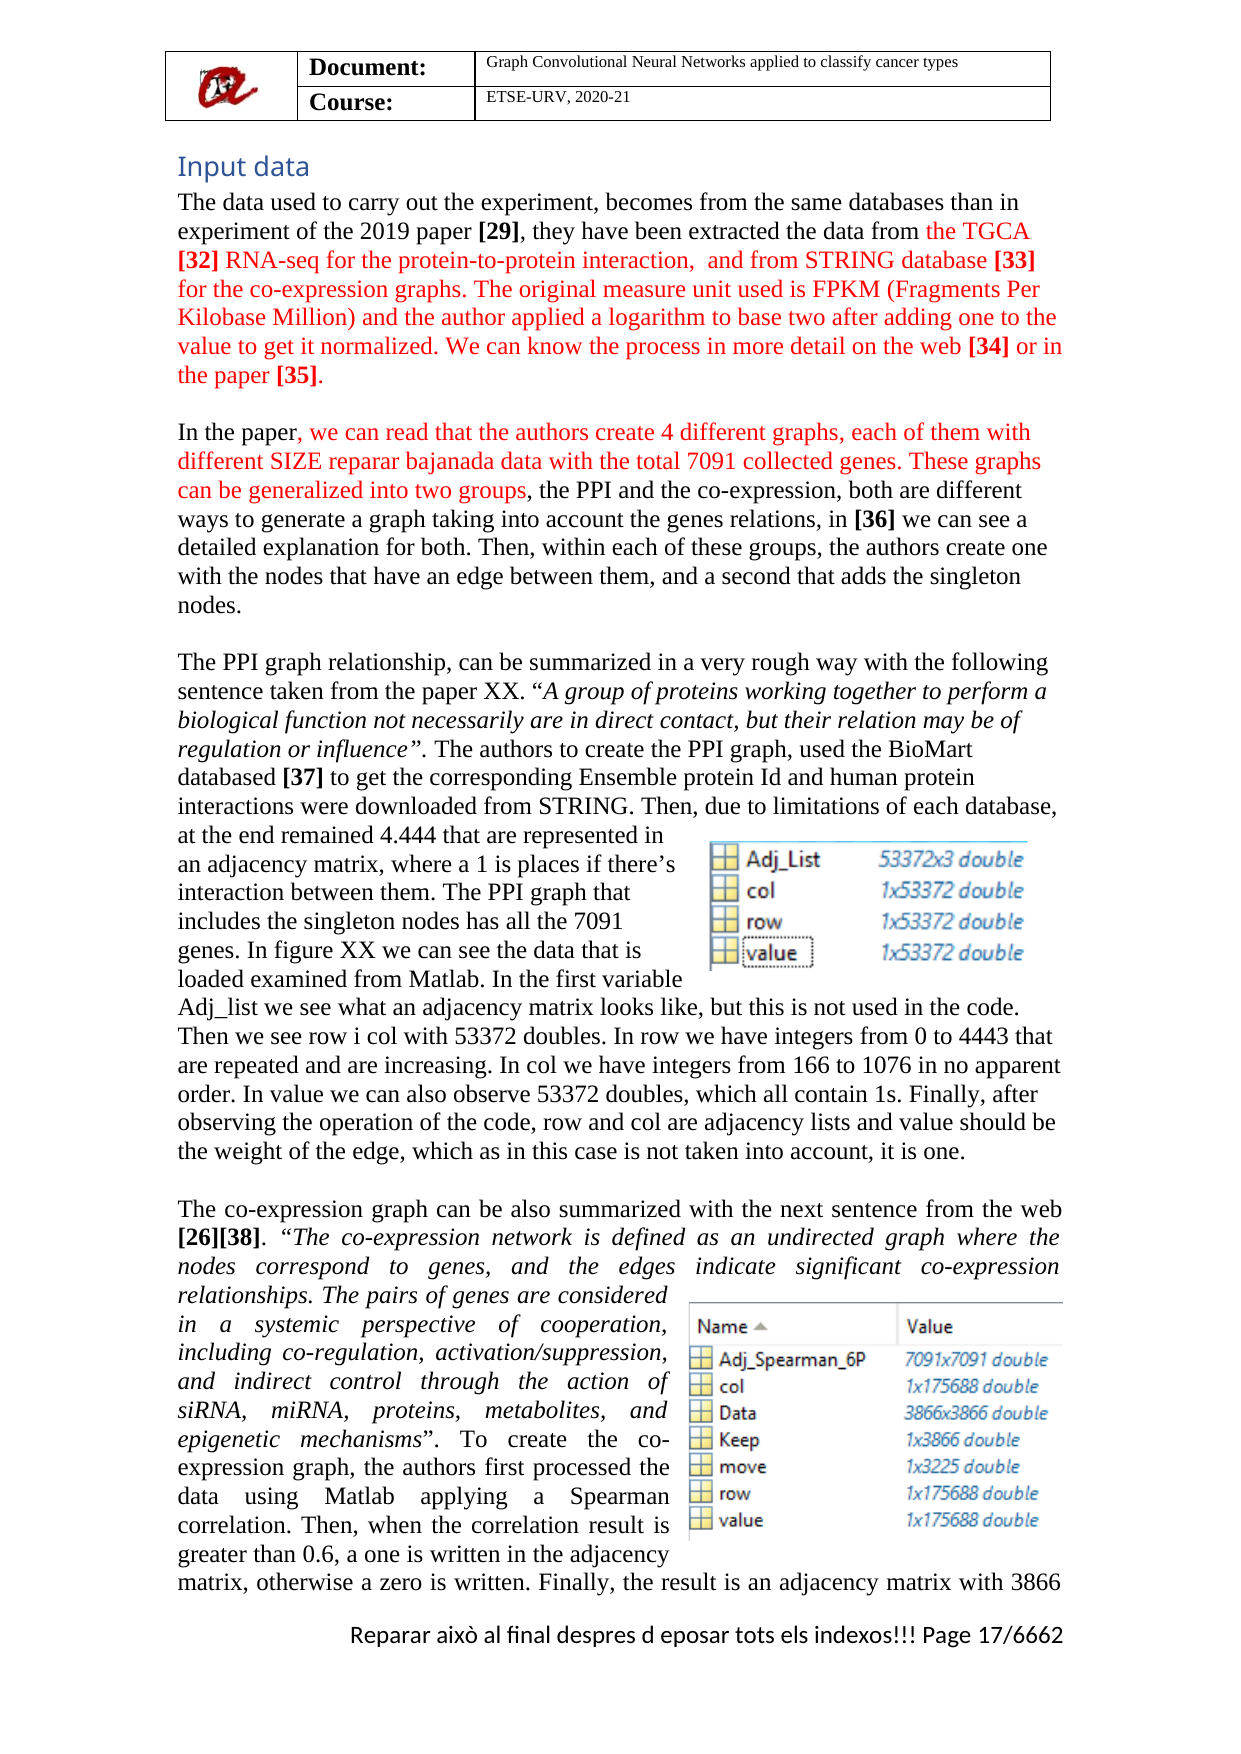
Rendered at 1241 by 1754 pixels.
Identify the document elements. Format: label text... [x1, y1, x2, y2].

subtitle Input data [177, 148, 1063, 184]
picture [688, 1302, 1063, 1541]
text The data used to carry out the experiment, becomes from the same databases than in experiment of the 2019 paper [29], they have been extracted the data from the TGCA [32] RNA-seq for the protein-to-protein interaction, and from STRING database [33] for the co-expression graphs. The original measure unit used is FPKM (Fragments Per Kilobase Million) and the author applied a logarithm to base two after adding one to the value to get it normalized. We can know the process in more detail on the web [34] or in the paper [35]. [177, 187, 1063, 389]
picture [709, 841, 1028, 971]
text The PPI graph relationship, can be summarized in a very rough way with the following sentence taken from the paper XX. “A group of proteins working together to perform a biological function not necessarily are in direct contact, but their relation may be of regulation or influence”. The authors to create the PPI graph, used the BioMart databased [37] to get the corresponding Ensemble protein Id and human protein interactions were downloaded from STRING. Then, due to limitations of each database, at the end remained 4.444 that are represented in an adjacency matrix, where a 1 is places if there’s interaction between them. The PPI graph that includes the singleton nodes has all the 7091 genes. In figure XX we can see the data that is loaded examined from Matlab. In the first variable Adj_list we see what an adjacency matrix looks like, but this is not used in the code. Then we see row i col with 53372 doubles. In row we have integers from 0 to 4443 that are repeated and are increasing. In col we have integers from 166 to 1076 in no apparent order. In value we can also observe 53372 doubles, which all contain 1s. Finally, after observing the operation of the code, row and col are adjacency lists and value should be the weight of the edge, which as in this case is not taken into account, it is one. [177, 647, 1063, 1165]
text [177, 1194, 1063, 1596]
text In the paper, we can read that the authors create 4 different graphs, each of them with different SIZE reparar bajanada data with the total 7091 collected genes. These graphs can be generalized into two groups, the PPI and the co-expression, both are different ways to generate a graph taking into account the genes relations, in [36] we can see a detailed explanation for both. Then, within each of these groups, the authors create one with the nodes that have an edge between them, and a second that adds the singleton nodes. [177, 417, 1063, 619]
picture [195, 63, 261, 111]
